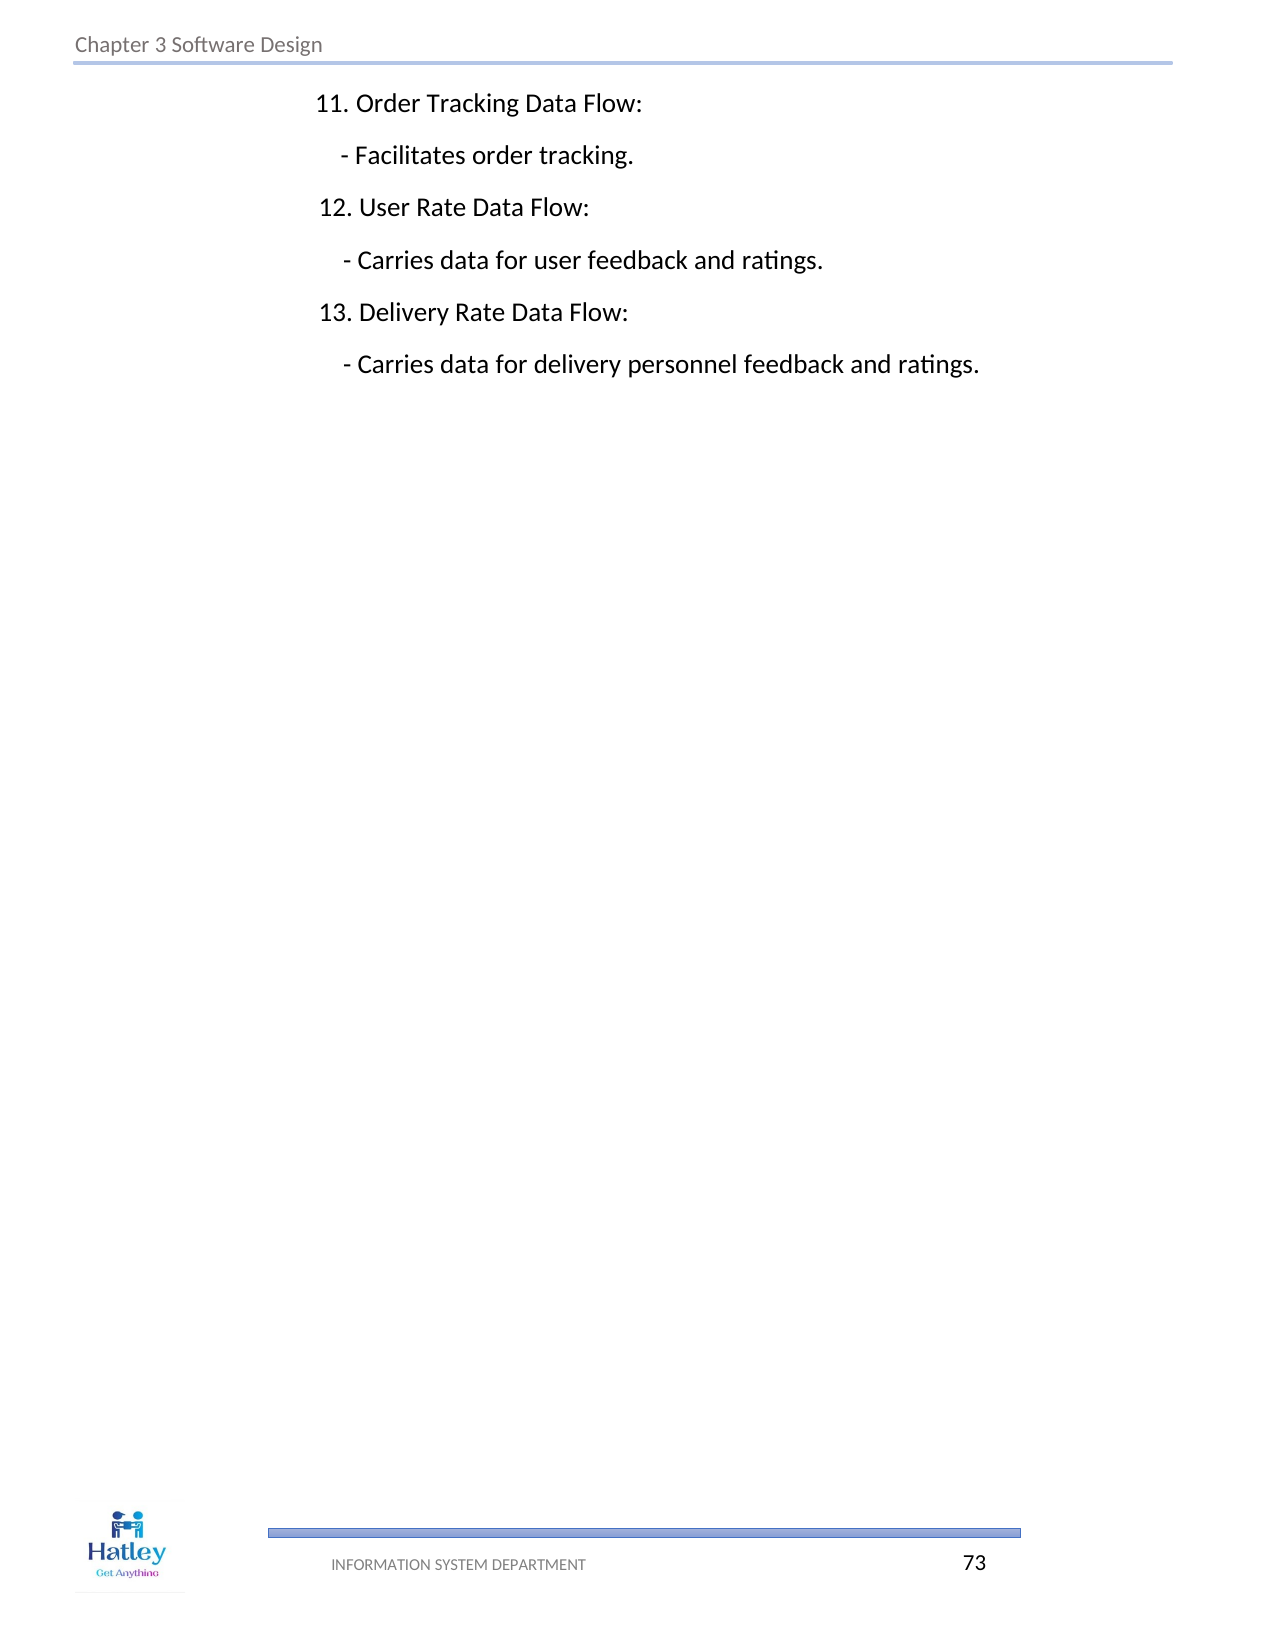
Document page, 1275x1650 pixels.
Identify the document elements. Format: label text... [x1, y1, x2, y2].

list User Rate Data Flow: [318, 191, 1248, 223]
text - Facilitates order tracking. [60, 138, 634, 171]
picture [75, 1498, 185, 1593]
text - Carries data for user feedback and ratings. [343, 243, 1248, 276]
text - Carries data for delivery personnel feedback and ratings. [343, 347, 1248, 381]
list Delivery Rate Data Flow: [318, 295, 1248, 328]
list Order Tracking Data Flow: [60, 86, 642, 119]
picture [269, 1529, 1020, 1537]
